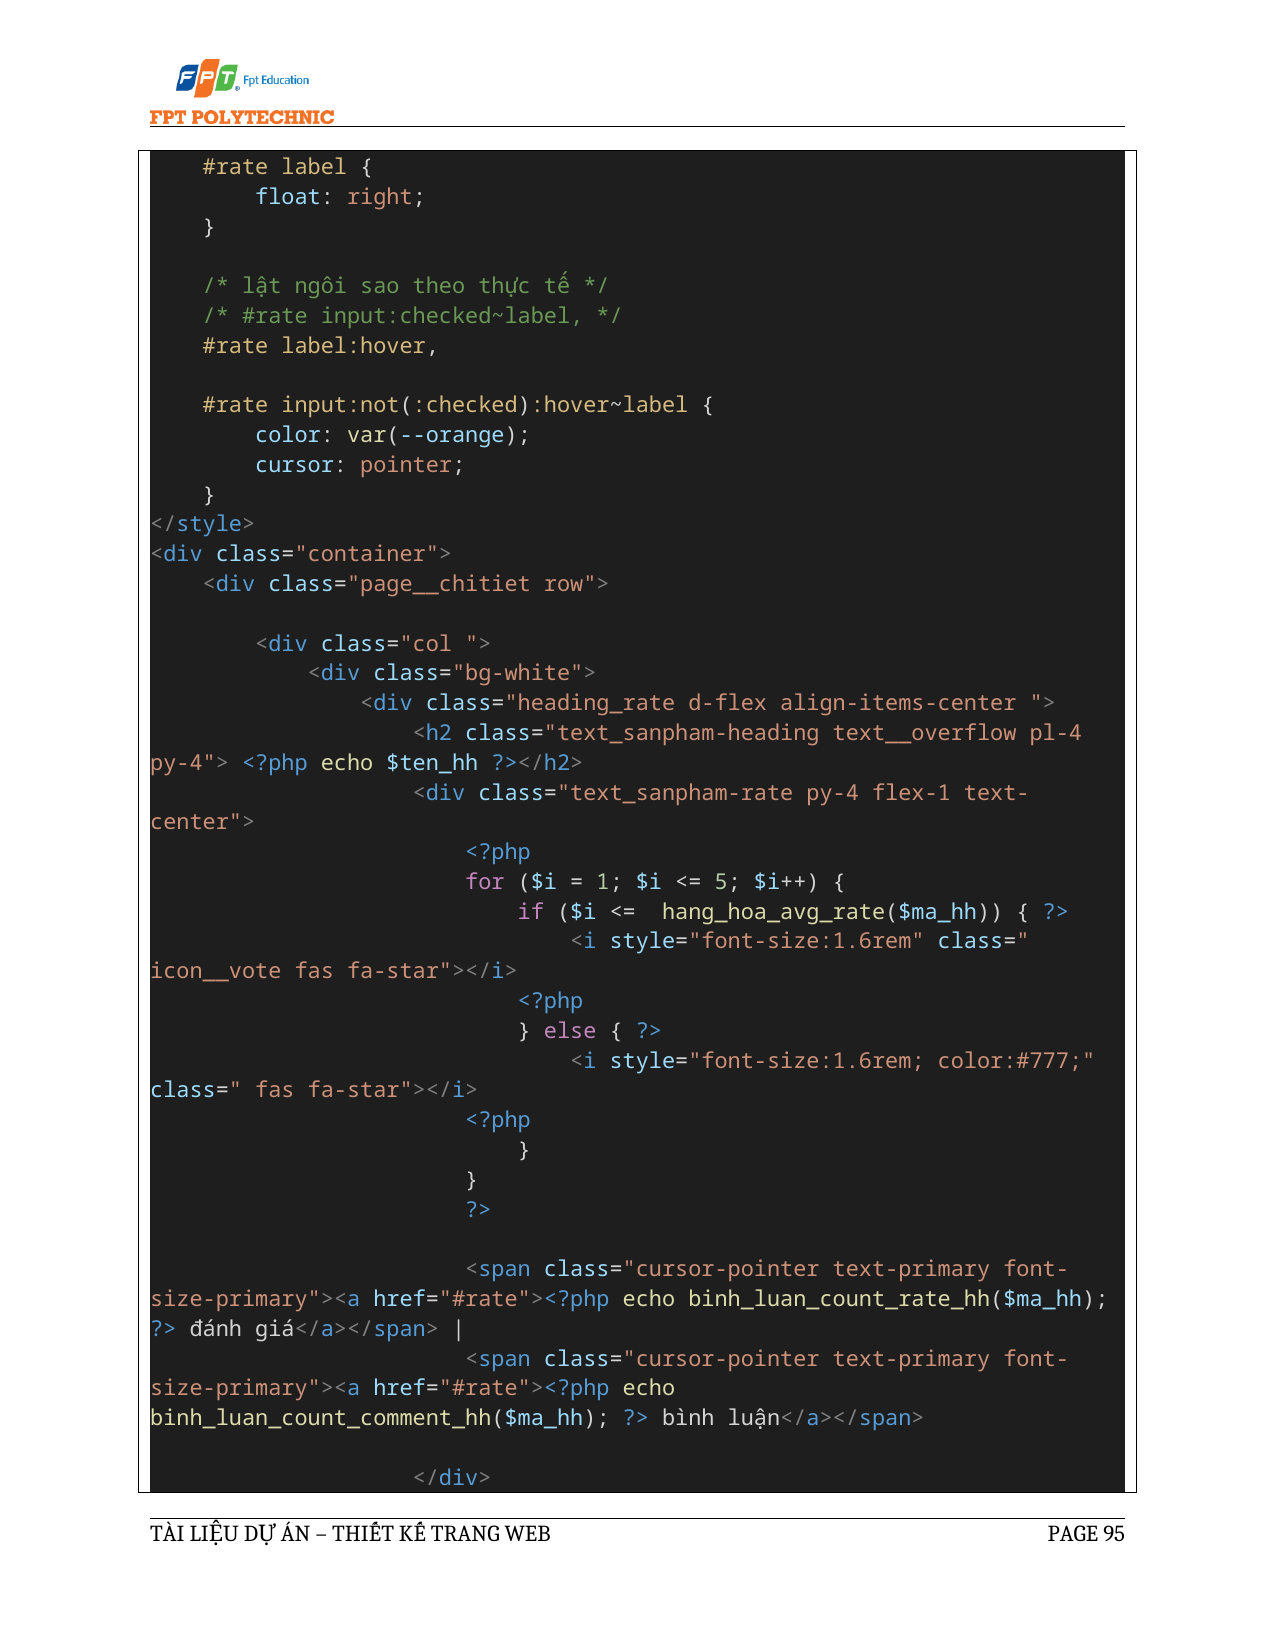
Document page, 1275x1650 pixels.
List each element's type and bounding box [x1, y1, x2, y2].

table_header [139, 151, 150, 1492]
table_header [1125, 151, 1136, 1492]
picture [150, 59, 336, 124]
